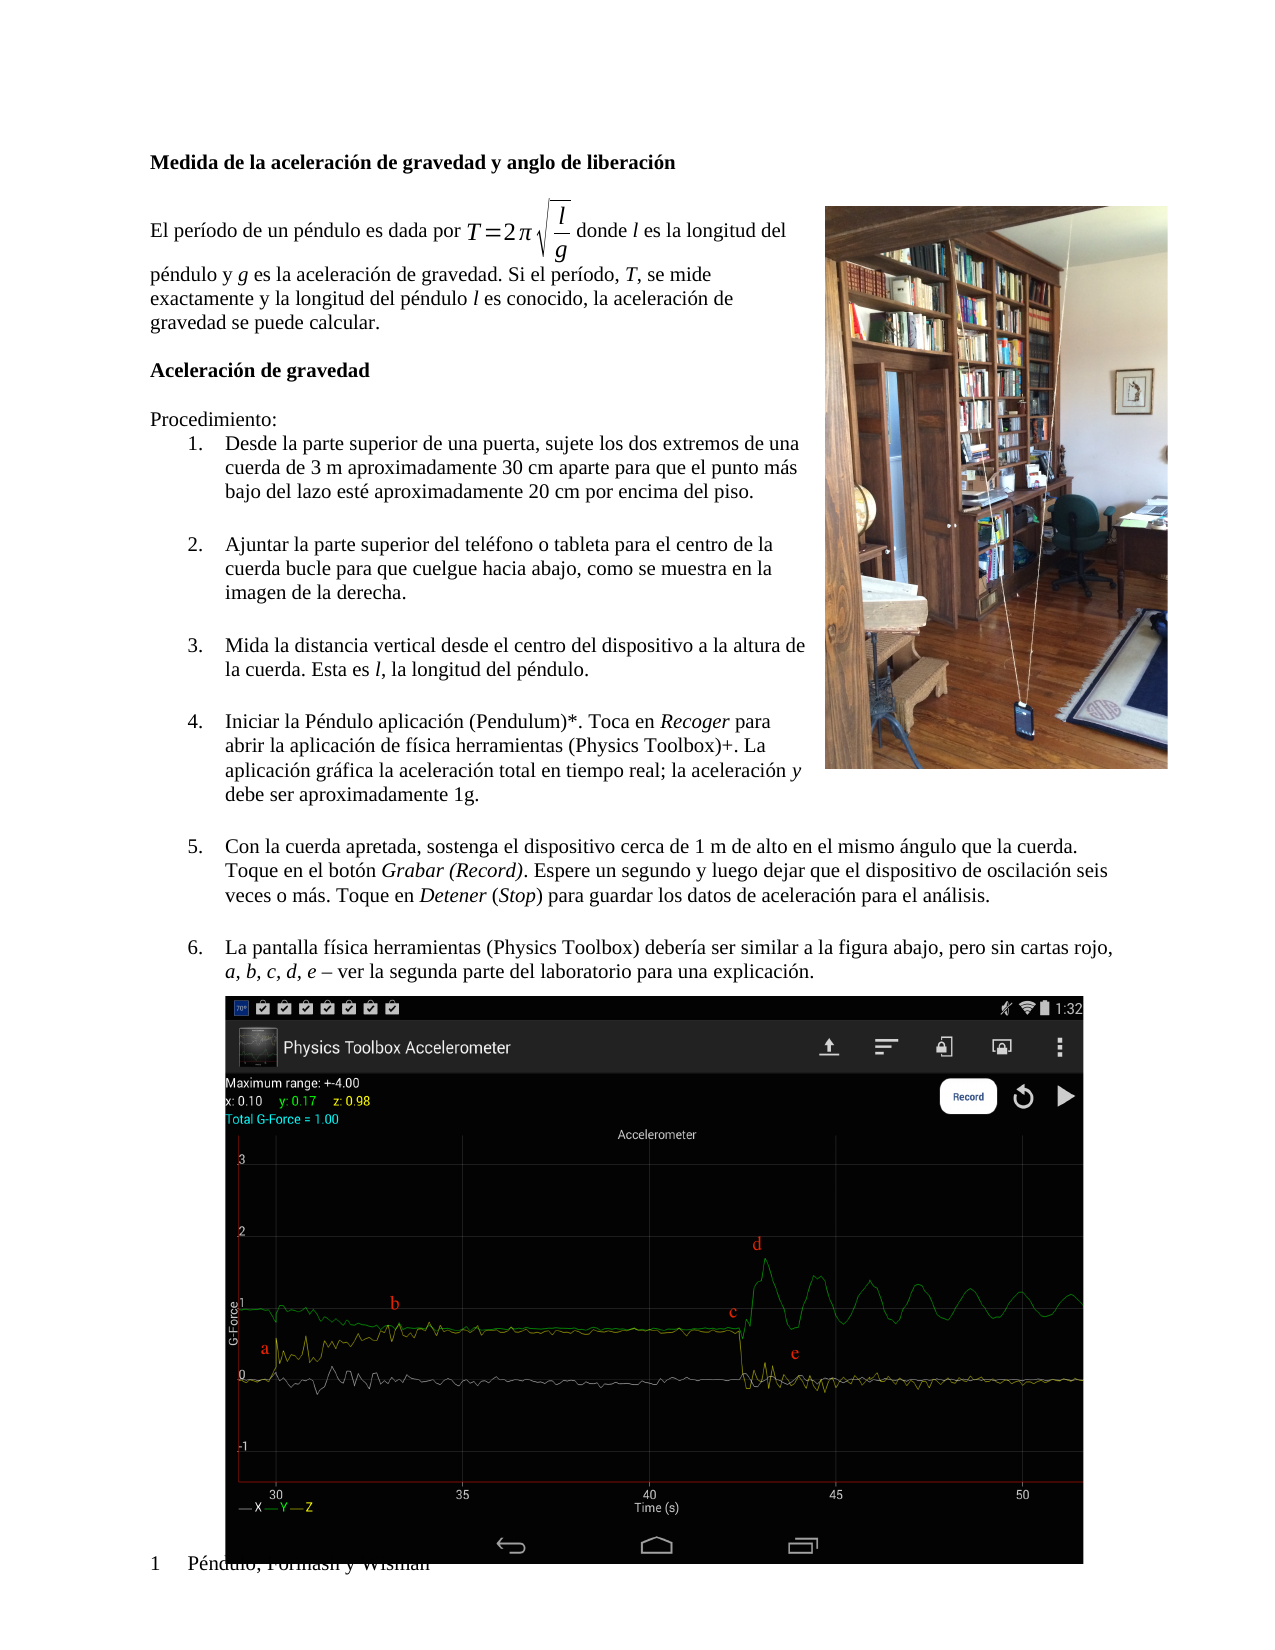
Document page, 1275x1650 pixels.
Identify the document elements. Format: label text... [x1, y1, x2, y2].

list Ajuntar la parte superior del teléfono o tableta para el centro de la cuerda bucle para que cuelgue hacia abajo, como se muestra en la imagen de la derecha. [187, 532, 825, 632]
text El período de un péndulo es dada por donde l es la longitud del péndulo y g es la aceleración de gravedad. Si el período, T, se mide exactamente y la longitud del péndulo l es conocido, la aceleración de gravedad se puede calcular. [150, 198, 1125, 334]
picture [225, 996, 1083, 1563]
list Desde la parte superior de una puerta, sujete los dos extremos de una cuerda de 3 m aproximadamente 30 cm aparte para que el punto más bajo del lazo esté aproximadamente 20 cm por encima del piso. [187, 431, 825, 532]
picture [825, 206, 1168, 769]
text Aceleración de gravedad [150, 358, 825, 382]
list Mida la distancia vertical desde el centro del dispositivo a la altura de la cuerda. Esta es l, la longitud del péndulo. [187, 632, 825, 709]
text Medida de la aceleración de gravedad y anglo de liberación [150, 150, 1125, 174]
text Procedimiento: [150, 407, 825, 431]
list Iniciar la Péndulo aplicación (Pendulum)*. Toca en Recoger para abrir la aplicación de física herramientas (Physics Toolbox)+. La aplicación gráfica la aceleración total en tiempo real; la aceleración y debe ser aproximadamente 1g. [187, 709, 1125, 834]
list Con la cuerda apretada, sostenga el dispositivo cerca de 1 m de alto en el mismo ángulo que la cuerda. Toque en el botón Grabar (Record). Espere un segundo y luego dejar que el dispositivo de oscilación seis veces o más. Toque en Detener (Stop) para guardar los datos de aceleración para el análisis. [187, 834, 1125, 935]
list La pantalla física herramientas (Physics Toolbox) debería ser similar a la figura abajo, pero sin cartas rojo, a, b, c, d, e – ver la segunda parte del laboratorio para una explicación. [187, 935, 1125, 983]
